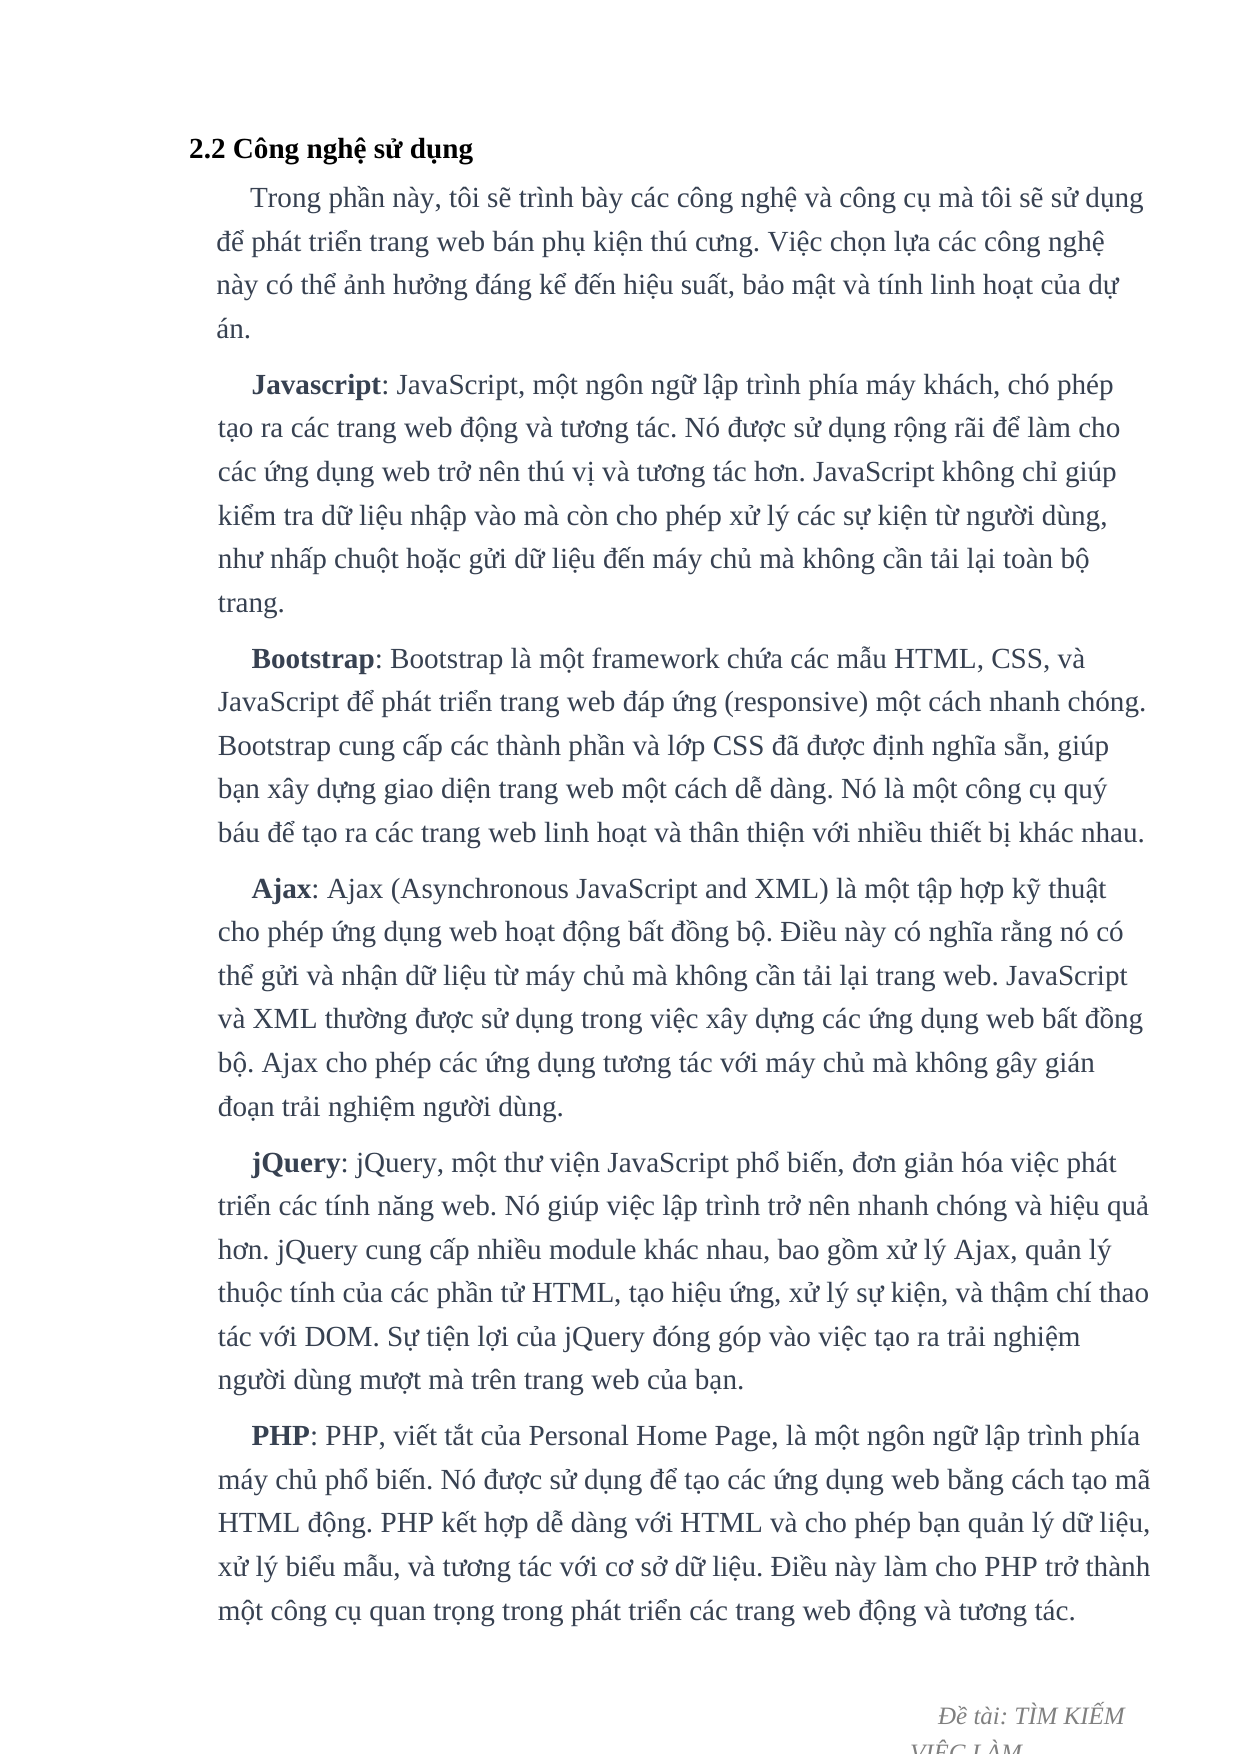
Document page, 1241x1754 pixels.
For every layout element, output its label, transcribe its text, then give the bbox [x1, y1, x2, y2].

text jQuery: jQuery, một thư viện JavaScript phổ biến, đơn giản hóa việc phát triển các tính năng web. Nó giúp việc lập trình trở nên nhanh chóng và hiệu quả hơn. jQuery cung cấp nhiều module khác nhau, bao gồm xử lý Ajax, quản lý thuộc tính của các phần tử HTML, tạo hiệu ứng, xử lý sự kiện, và thậm chí thao tác với DOM. Sự tiện lợi của jQuery đóng góp vào việc tạo ra trải nghiệm người dùng mượt mà trên trang web của bạn. [218, 1145, 1152, 1396]
subtitle 2.2 Công nghệ sử dụng [189, 122, 1152, 168]
text Javascript: JavaScript, một ngôn ngữ lập trình phía máy khách, chó phép tạo ra các trang web động và tương tác. Nó được sử dụng rộng rãi để làm cho các ứng dụng web trở nên thú vị và tương tác hơn. JavaScript không chỉ giúp kiểm tra dữ liệu nhập vào mà còn cho phép xử lý các sự kiện từ người dùng, như nhấp chuột hoặc gửi dữ liệu đến máy chủ mà không cần tải lại toàn bộ trang. [218, 367, 1152, 618]
text Bootstrap: Bootstrap là một framework chứa các mẫu HTML, CSS, và JavaScript để phát triển trang web đáp ứng (responsive) một cách nhanh chóng. Bootstrap cung cấp các thành phần và lớp CSS đã được định nghĩa sẵn, giúp bạn xây dựng giao diện trang web một cách dễ dàng. Nó là một công cụ quý báu để tạo ra các trang web linh hoạt và thân thiện với nhiều thiết bị khác nhau. [218, 641, 1152, 848]
text Trong phần này, tôi sẽ trình bày các công nghệ và công cụ mà tôi sẽ sử dụng để phát triển trang web bán phụ kiện thú cưng. Việc chọn lựa các công nghệ này có thể ảnh hưởng đáng kể đến hiệu suất, bảo mật và tính linh hoạt của dự án. [216, 180, 1152, 344]
text PHP: PHP, viết tắt của Personal Home Page, là một ngôn ngữ lập trình phía máy chủ phổ biến. Nó được sử dụng để tạo các ứng dụng web bằng cách tạo mã HTML động. PHP kết hợp dễ dàng với HTML và cho phép bạn quản lý dữ liệu, xử lý biểu mẫu, và tương tác với cơ sở dữ liệu. Điều này làm cho PHP trở thành một công cụ quan trọng trong phát triển các trang web động và tương tác. [218, 1418, 1152, 1626]
text Ajax: Ajax (Asynchronous JavaScript and XML) là một tập hợp kỹ thuật cho phép ứng dụng web hoạt động bất đồng bộ. Điều này có nghĩa rằng nó có thể gửi và nhận dữ liệu từ máy chủ mà không cần tải lại trang web. JavaScript và XML thường được sử dụng trong việc xây dựng các ứng dụng web bất đồng bộ. Ajax cho phép các ứng dụng tương tác với máy chủ mà không gây gián đoạn trải nghiệm người dùng. [218, 871, 1152, 1122]
